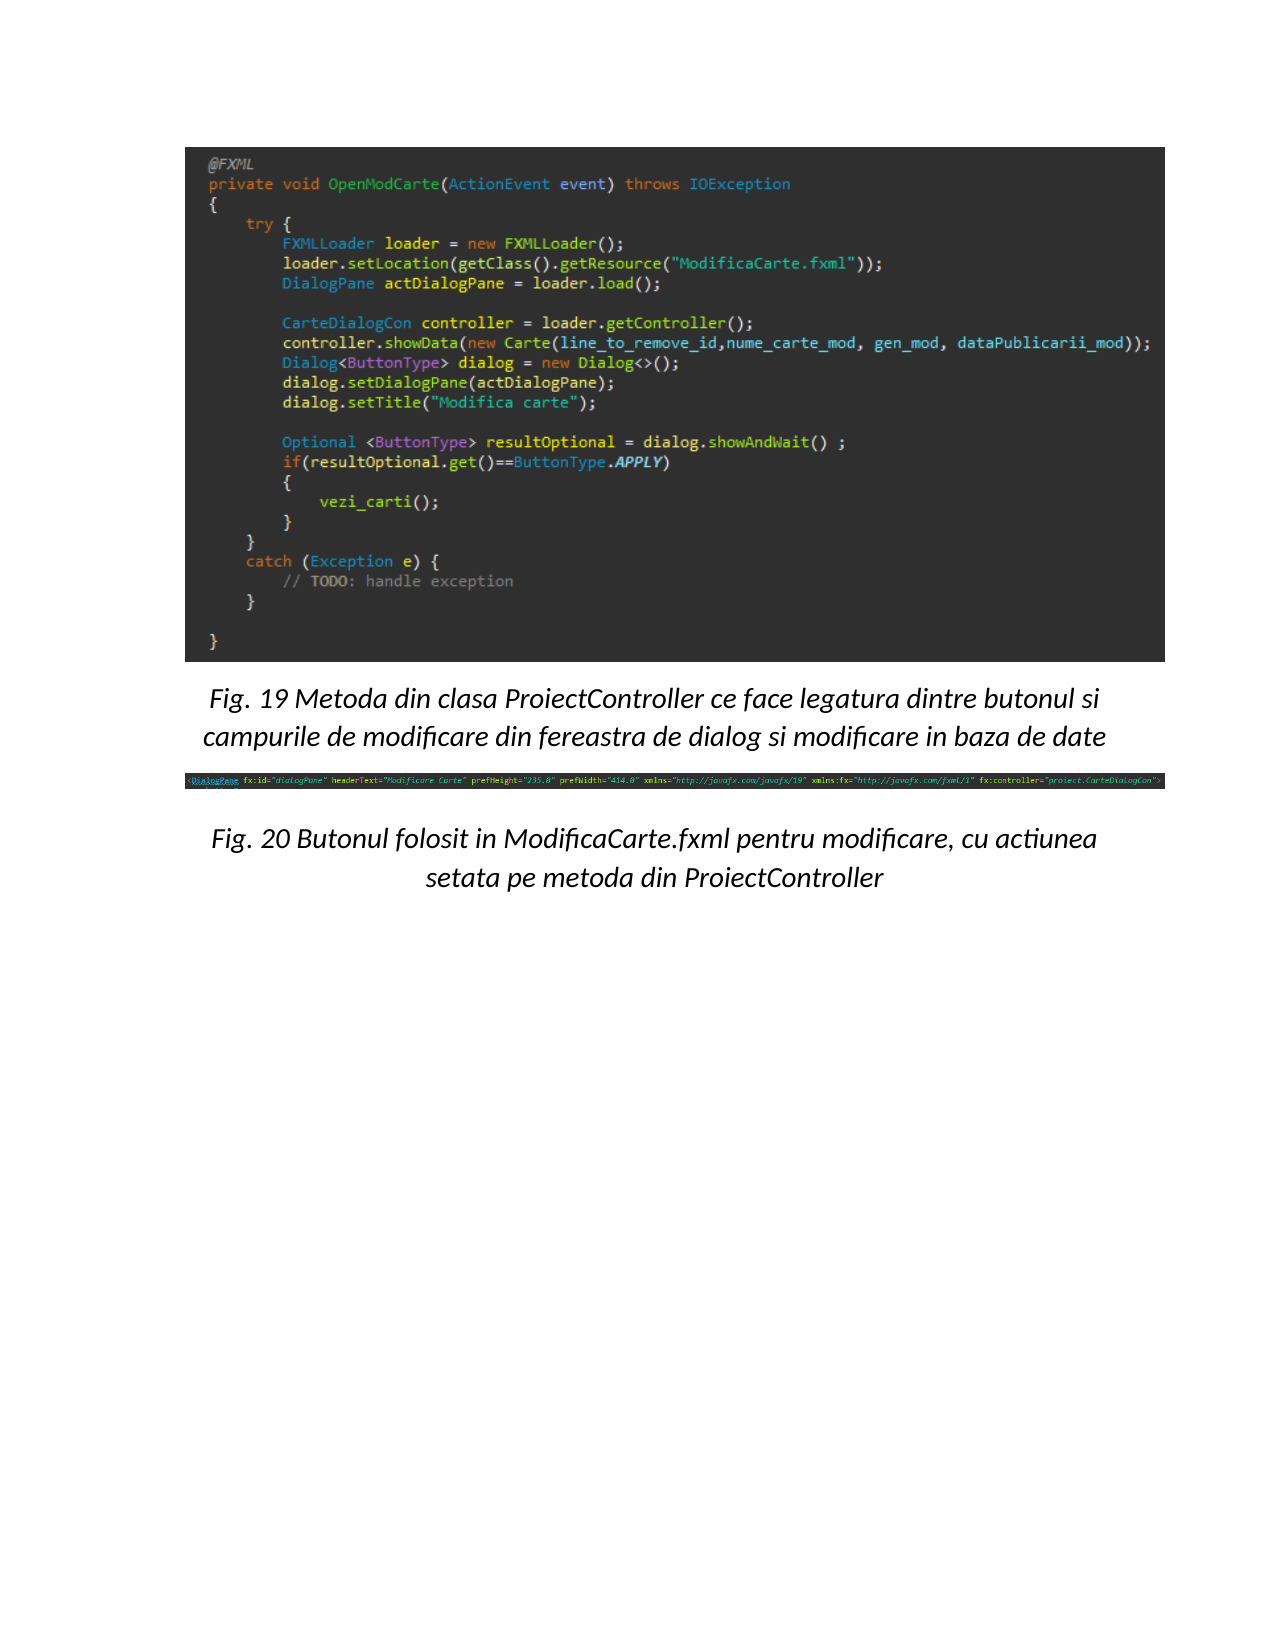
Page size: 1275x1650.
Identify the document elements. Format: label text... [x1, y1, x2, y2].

picture [185, 147, 1165, 662]
text Fig. 19 Metoda din clasa ProiectController ce face legatura dintre butonul si campurile de modificare din fereastra de dialog si modificare in baza de date [185, 680, 1127, 754]
picture [185, 773, 1165, 789]
text Fig. 20 Butonul folosit in ModificaCarte.fxml pentru modificare, cu actiunea setata pe metoda din ProiectController [185, 821, 1127, 894]
